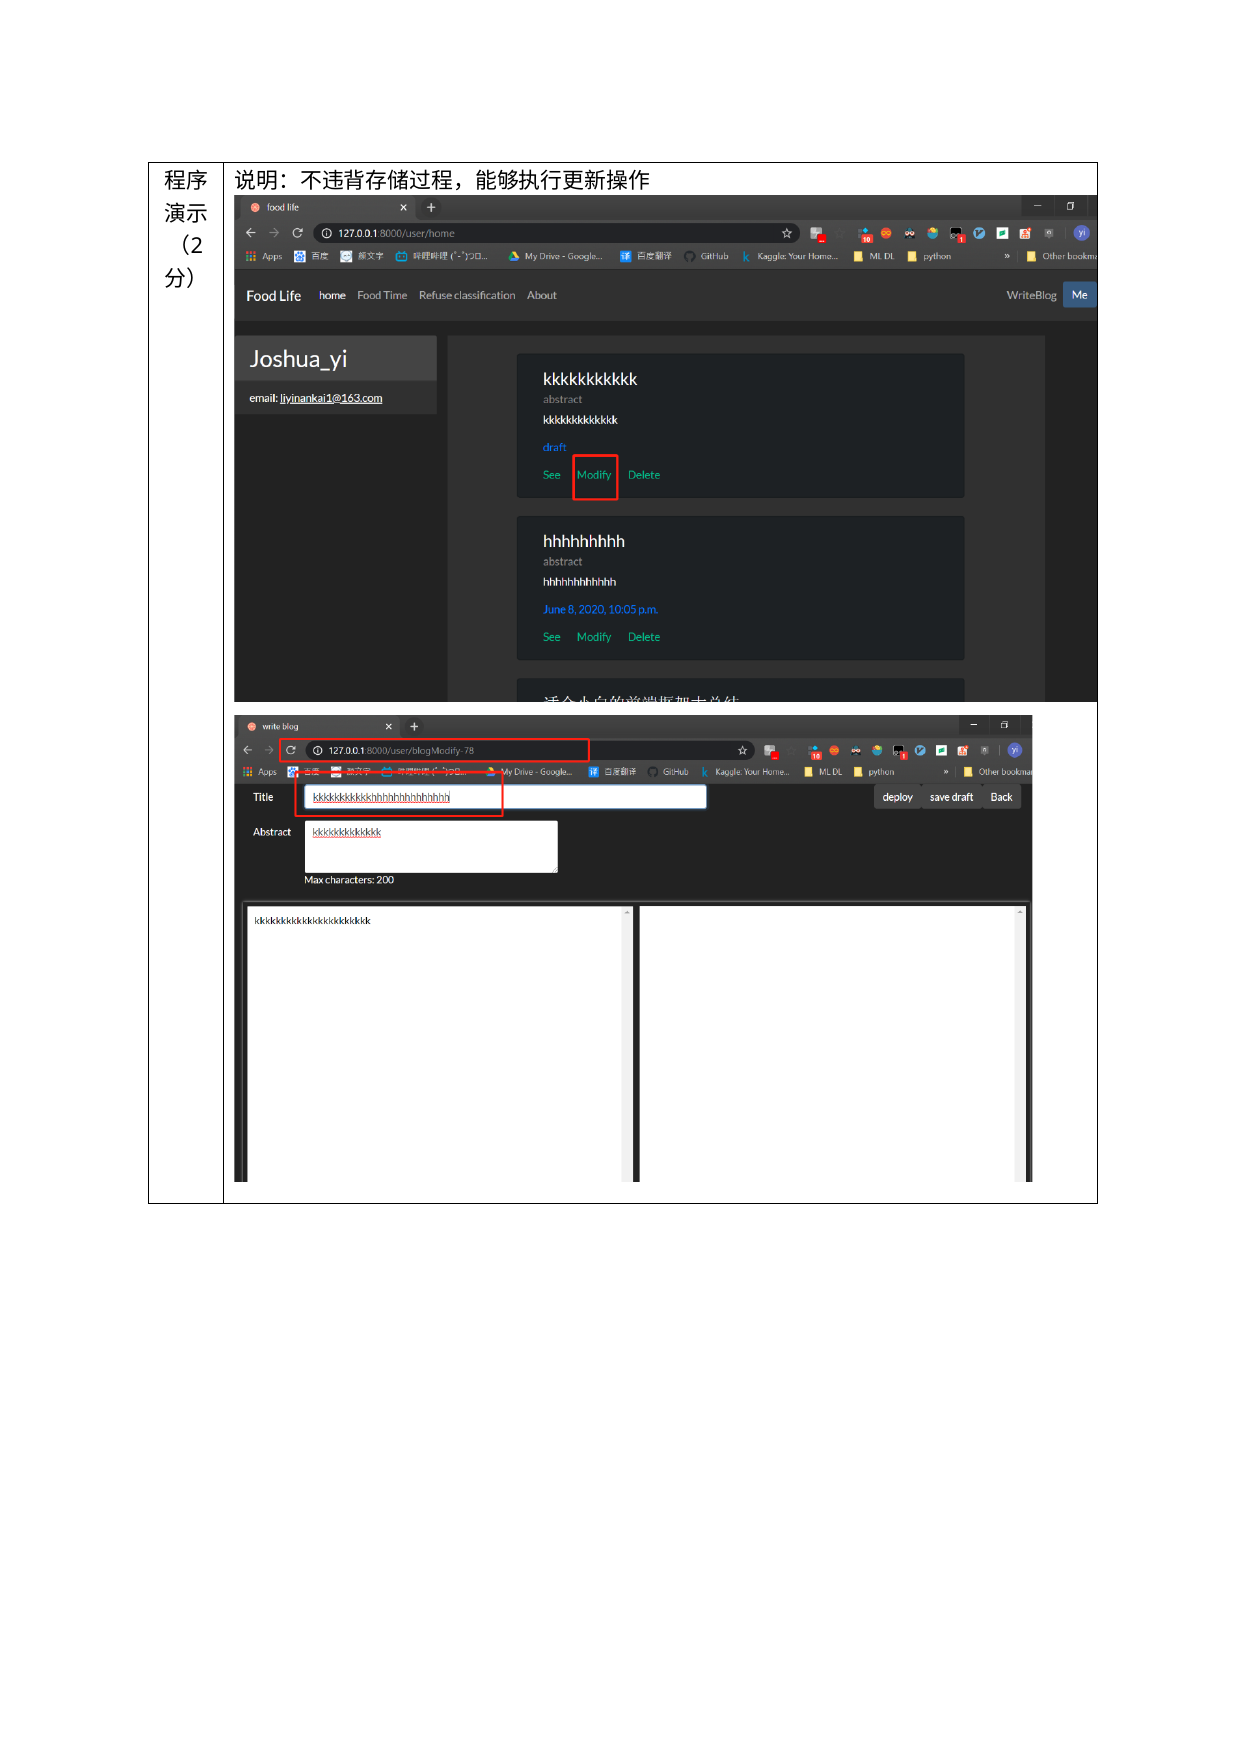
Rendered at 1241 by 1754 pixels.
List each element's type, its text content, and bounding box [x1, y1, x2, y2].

picture [234, 715, 1033, 1182]
table_cell 说明：不违背存储过程，能够执行更新操作 [224, 163, 1097, 1203]
picture [234, 195, 1097, 702]
table_cell 程序演示（2分） [149, 163, 223, 1203]
